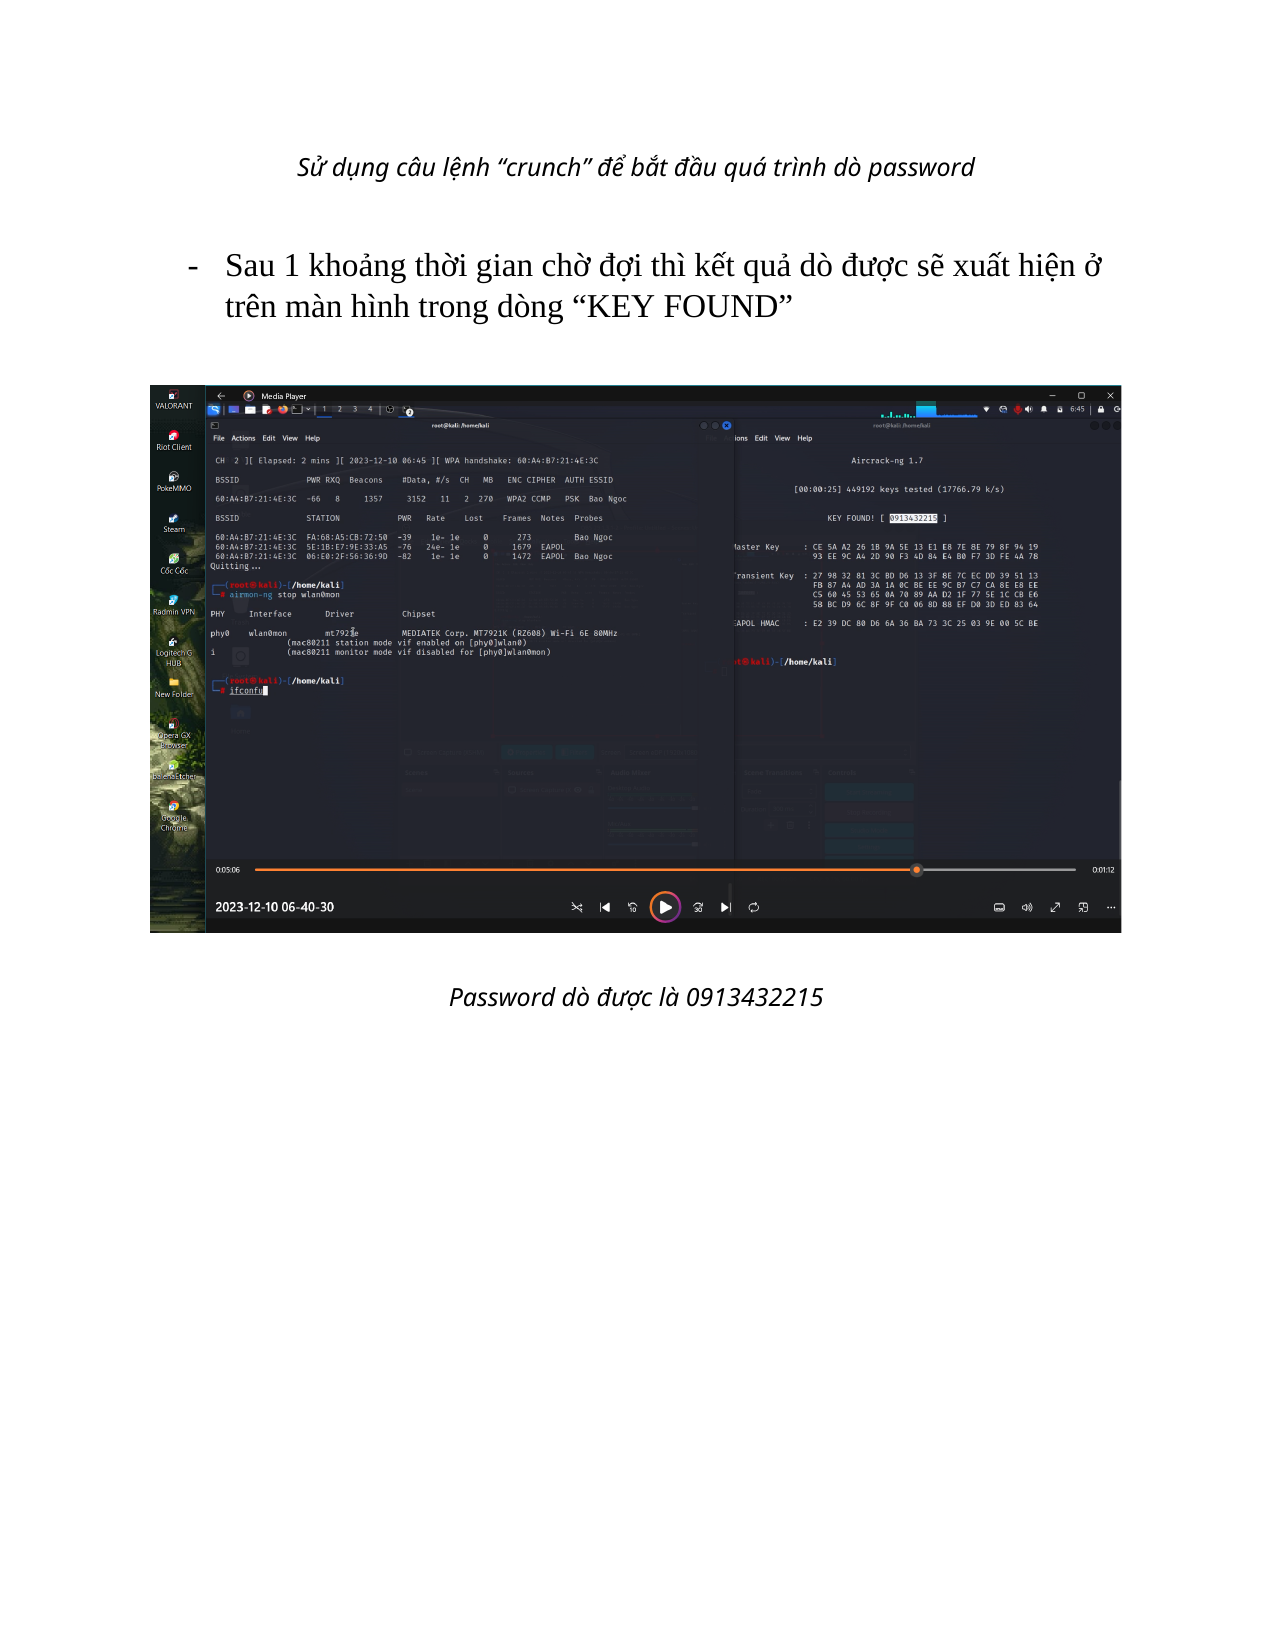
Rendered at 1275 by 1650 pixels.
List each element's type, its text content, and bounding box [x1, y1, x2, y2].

list Sau 1 khoảng thời gian chờ đợi thì kết quả dò được sẽ xuất hiện ở trên màn hình trong dòng “KEY FOUND” [187, 245, 1125, 324]
subtitle Sử dụng câu lệnh “crunch” để bắt đầu quá trình dò password [150, 150, 1125, 184]
picture [150, 385, 1122, 932]
